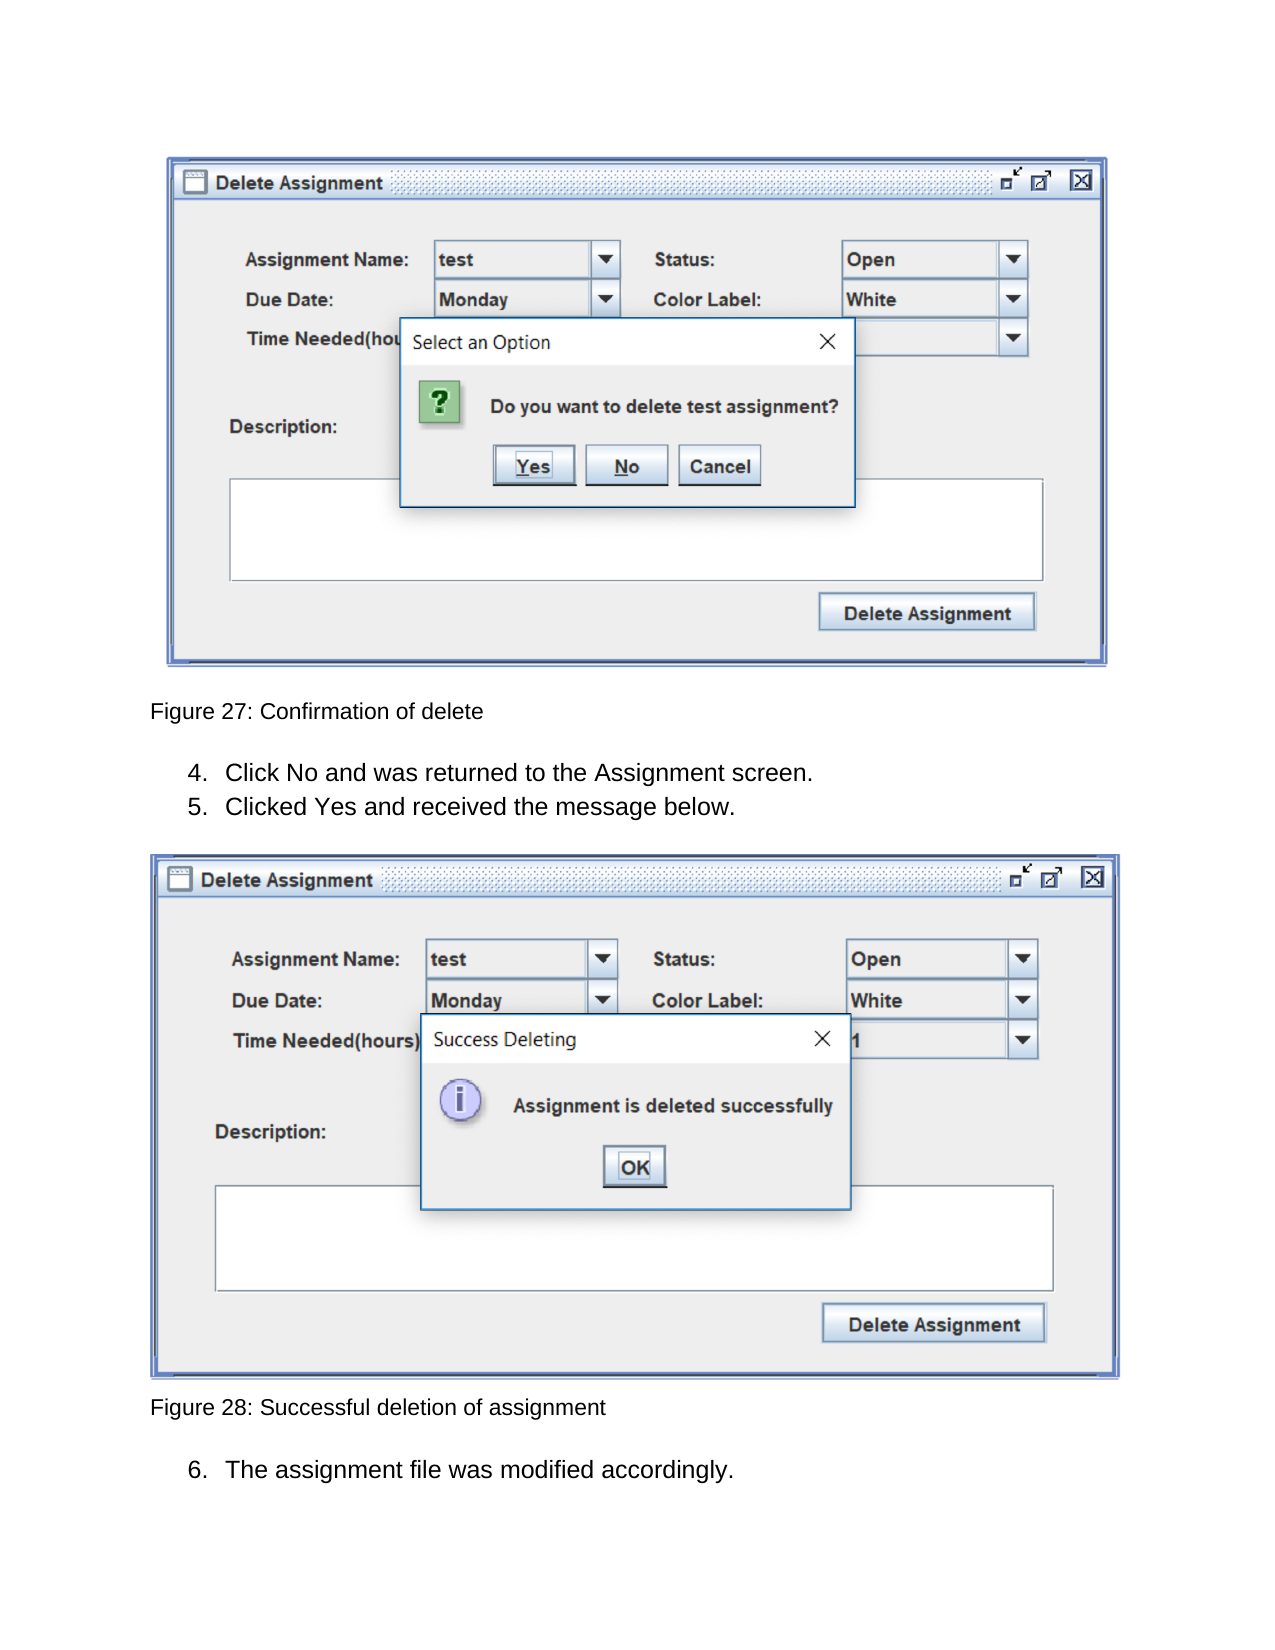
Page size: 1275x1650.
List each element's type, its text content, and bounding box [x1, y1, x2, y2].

list Clicked Yes and received the message below. [187, 791, 1125, 820]
list Click No and was returned to the Assignment screen. [187, 758, 1125, 787]
picture [150, 150, 1125, 694]
text Figure 27: Confirmation of delete [150, 698, 1125, 724]
picture [150, 854, 1125, 1391]
list The assignment file was modified accordingly. [187, 1455, 1125, 1483]
text Figure 28: Successful deletion of assignment [150, 1394, 1125, 1421]
